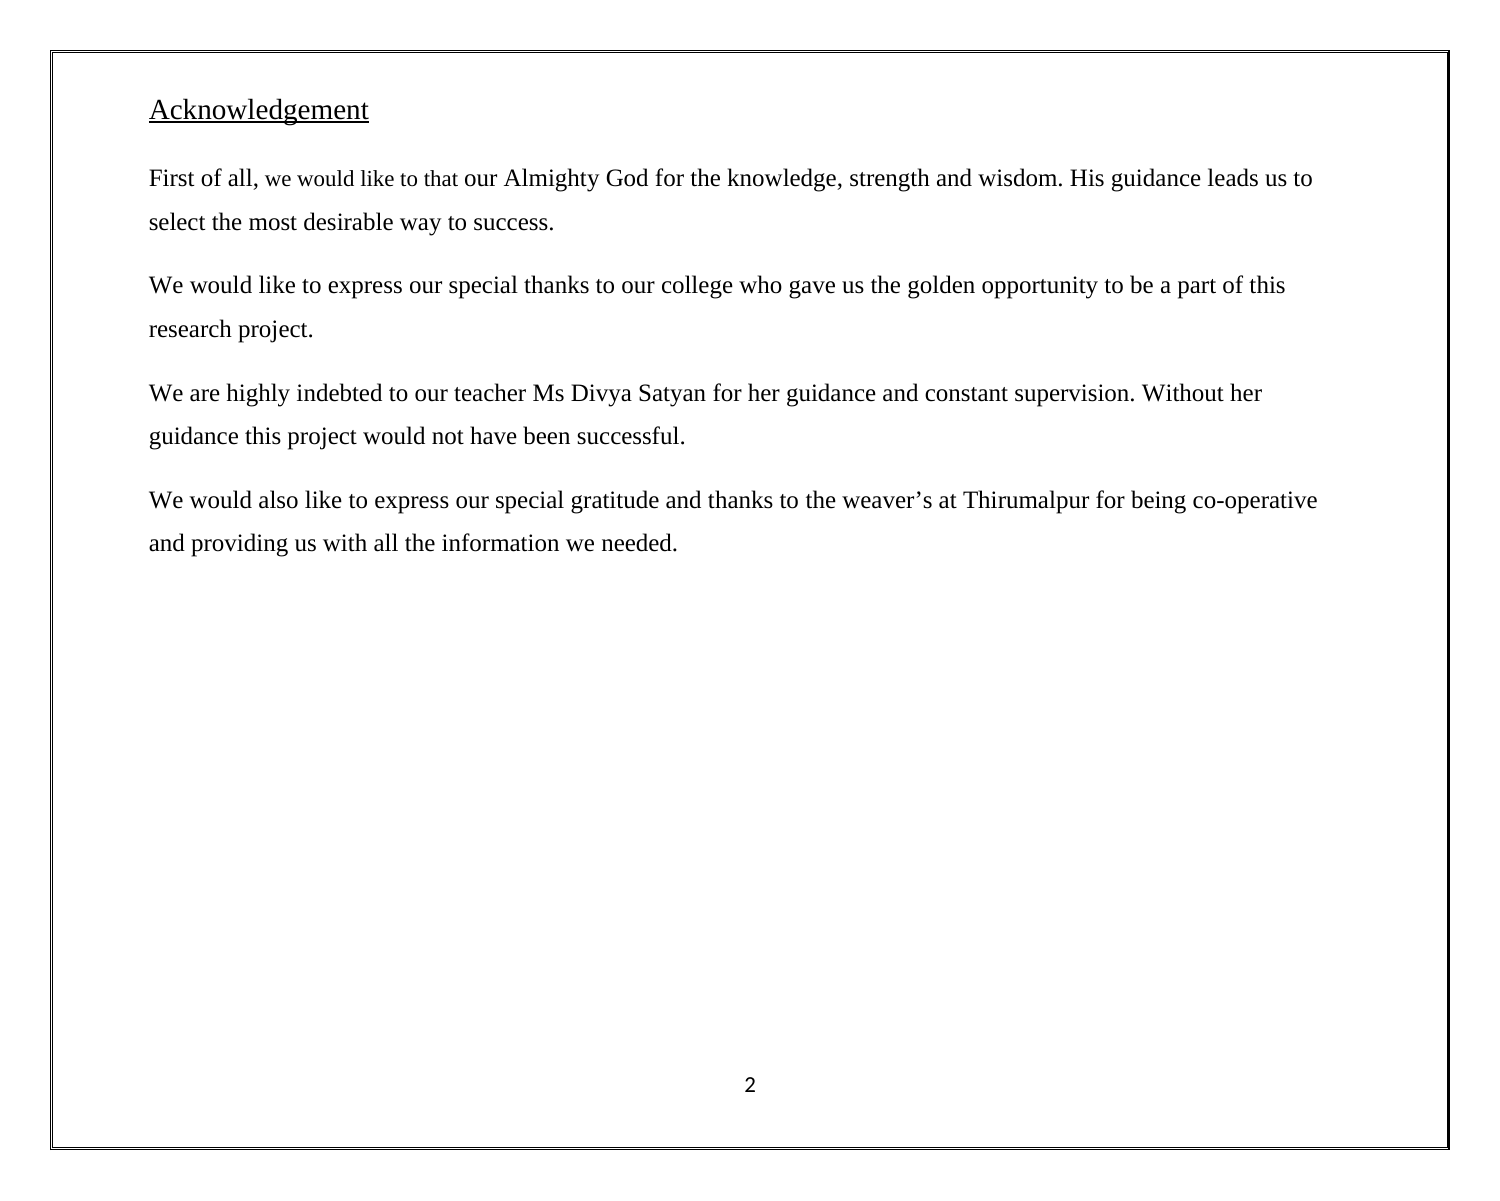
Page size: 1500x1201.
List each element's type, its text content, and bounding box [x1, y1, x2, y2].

text We would also like to express our special gratitude and thanks to the weaver’s at Thirumalpur for being co-operative and providing us with all the information we needed. [148, 485, 1351, 557]
text We would like to express our special thanks to our college who gave us the golden opportunity to be a part of this research project. [148, 271, 1351, 342]
text First of all, we would like to that our Almighty God for the knowledge, strength and wisdom. His guidance leads us to select the most desirable way to success. [148, 163, 1351, 235]
text Acknowledgement [148, 92, 1351, 126]
text We are highly indebted to our teacher Ms Divya Satyan for her guidance and constant supervision. Without her guidance this project would not have been successful. [148, 378, 1351, 449]
